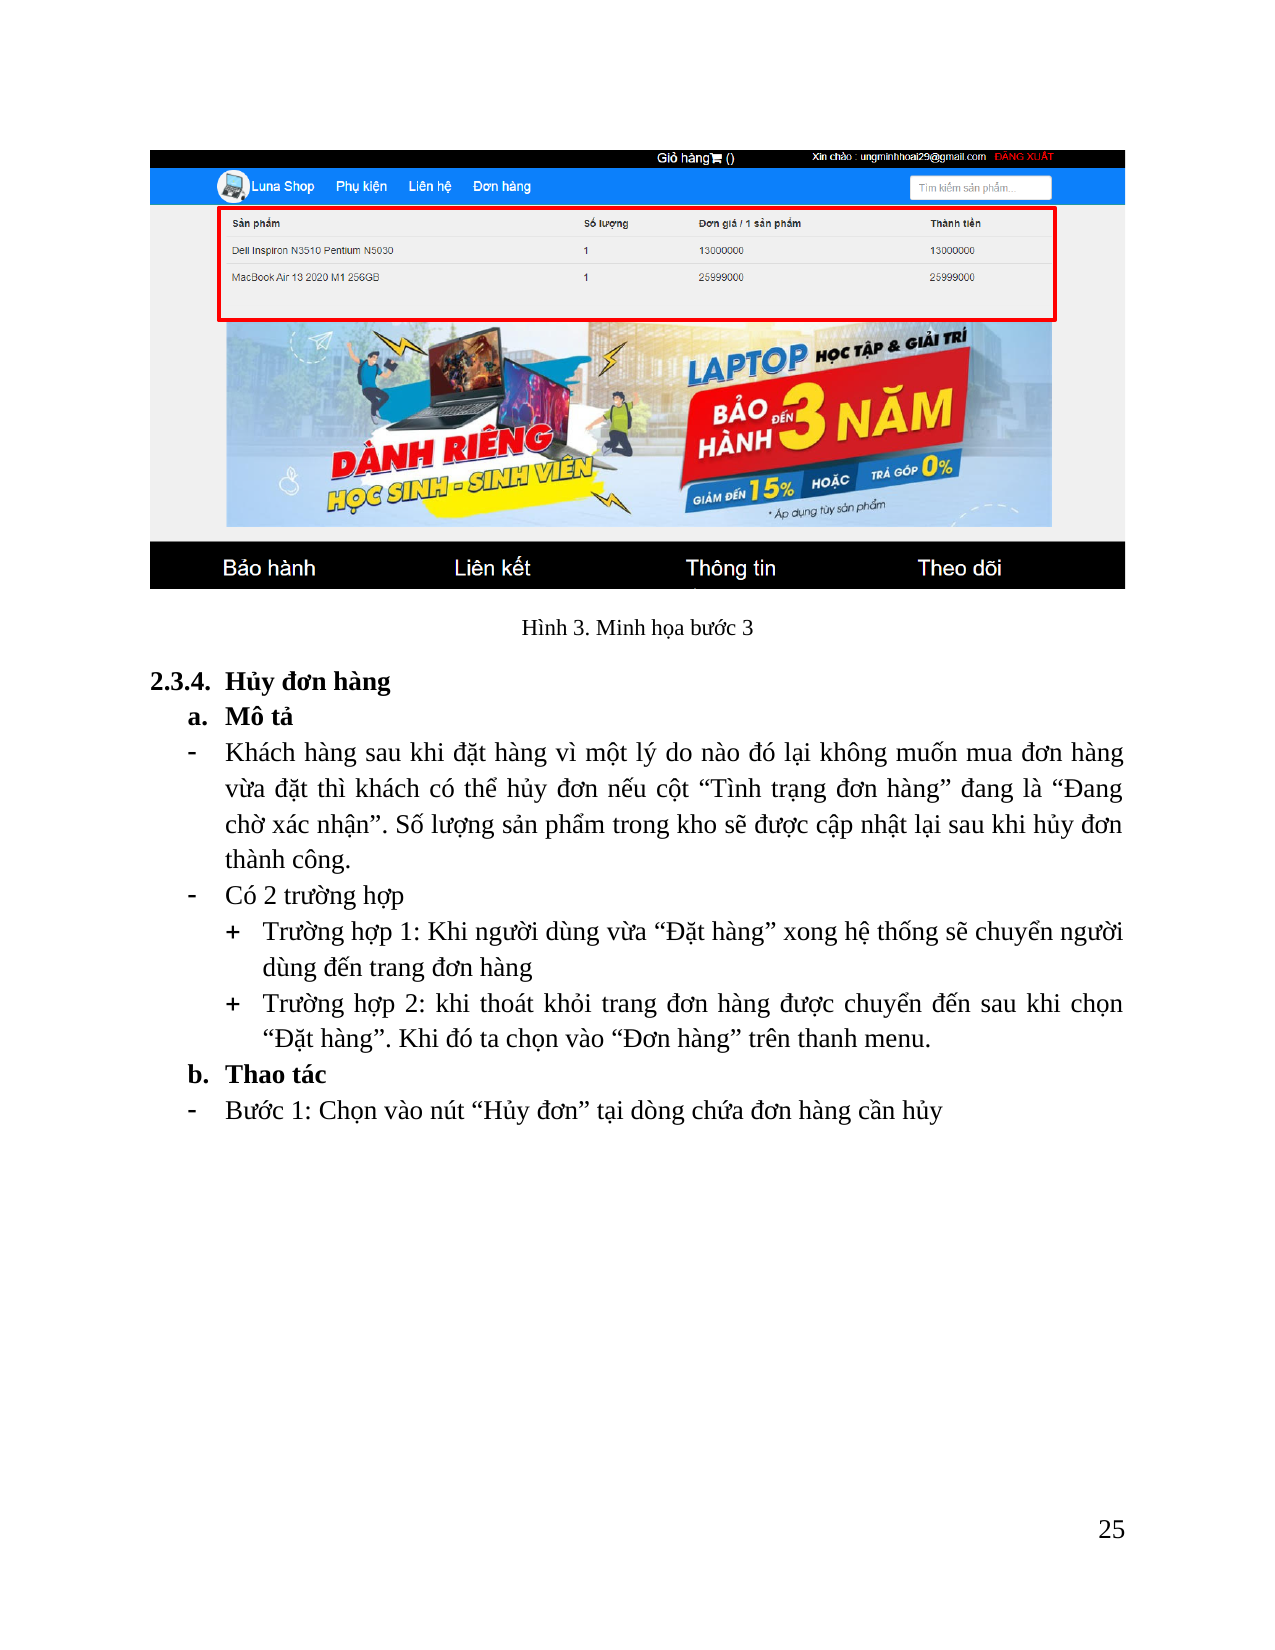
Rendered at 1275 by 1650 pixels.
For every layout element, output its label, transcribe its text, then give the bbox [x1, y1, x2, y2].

list Trường hợp 2: khi thoát khỏi trang đơn hàng được chuyển đến sau khi chọn “Đặt hàng”. Khi đó ta chọn vào “Đơn hàng” trên thanh menu. [225, 987, 1125, 1054]
text Hình 3. Minh họa bước 3 [150, 614, 1125, 640]
list Trường hợp 1: Khi người dùng vừa “Đặt hàng” xong hệ thống sẽ chuyển người dùng đến trang đơn hàng [225, 915, 1125, 982]
list Thao tác [187, 1058, 1125, 1089]
list Bước 1: Chọn vào nút “Hủy đơn” tại dòng chứa đơn hàng cần hủy [187, 1094, 1125, 1125]
subtitle Hủy đơn hàng [150, 665, 1125, 696]
list Mô tả [187, 701, 1125, 732]
list Khách hàng sau khi đặt hàng vì một lý do nào đó lại không muốn mua đơn hàng vừa đặt thì khách có thể hủy đơn nếu cột “Tình trạng đơn hàng” đang là “Đang chờ xác nhận”. Số lượng sản phẩm trong kho sẽ được cập nhật lại sau khi hủy đơn thành công. [187, 736, 1125, 875]
list Có 2 trường hợp [187, 879, 1125, 911]
picture [150, 150, 1125, 589]
